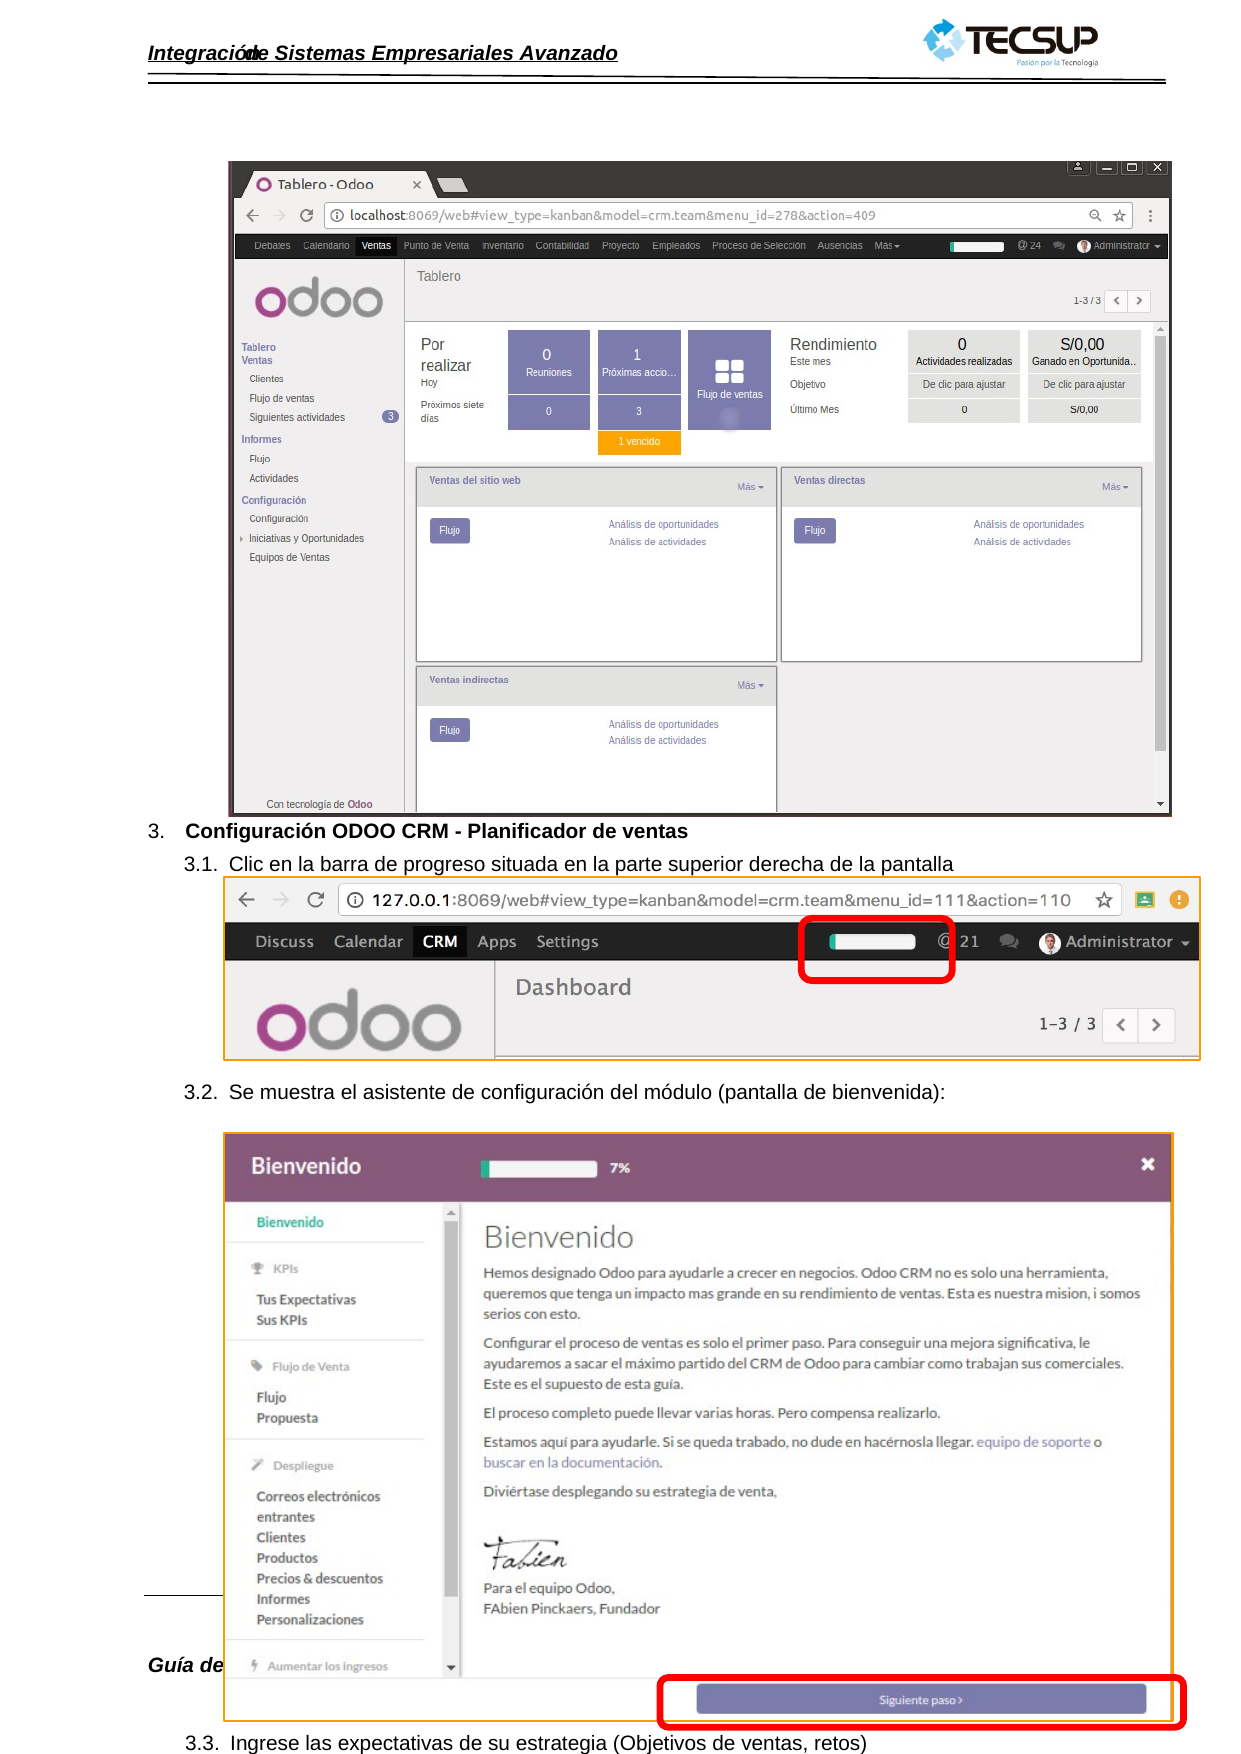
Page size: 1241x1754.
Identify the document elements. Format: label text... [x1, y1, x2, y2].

list Se muestra el asistente de configuración del módulo (pantalla de bienvenida): [183, 1079, 1172, 1103]
picture [922, 18, 1102, 69]
list Configuración ODOO CRM - Planificador de ventas [148, 819, 1172, 843]
picture [228, 161, 1172, 817]
picture [225, 1134, 1171, 1720]
list Clic en la barra de progreso situada en la parte superior derecha de la pantalla [183, 851, 1172, 875]
picture [664, 1681, 1171, 1720]
picture [225, 878, 1199, 1059]
